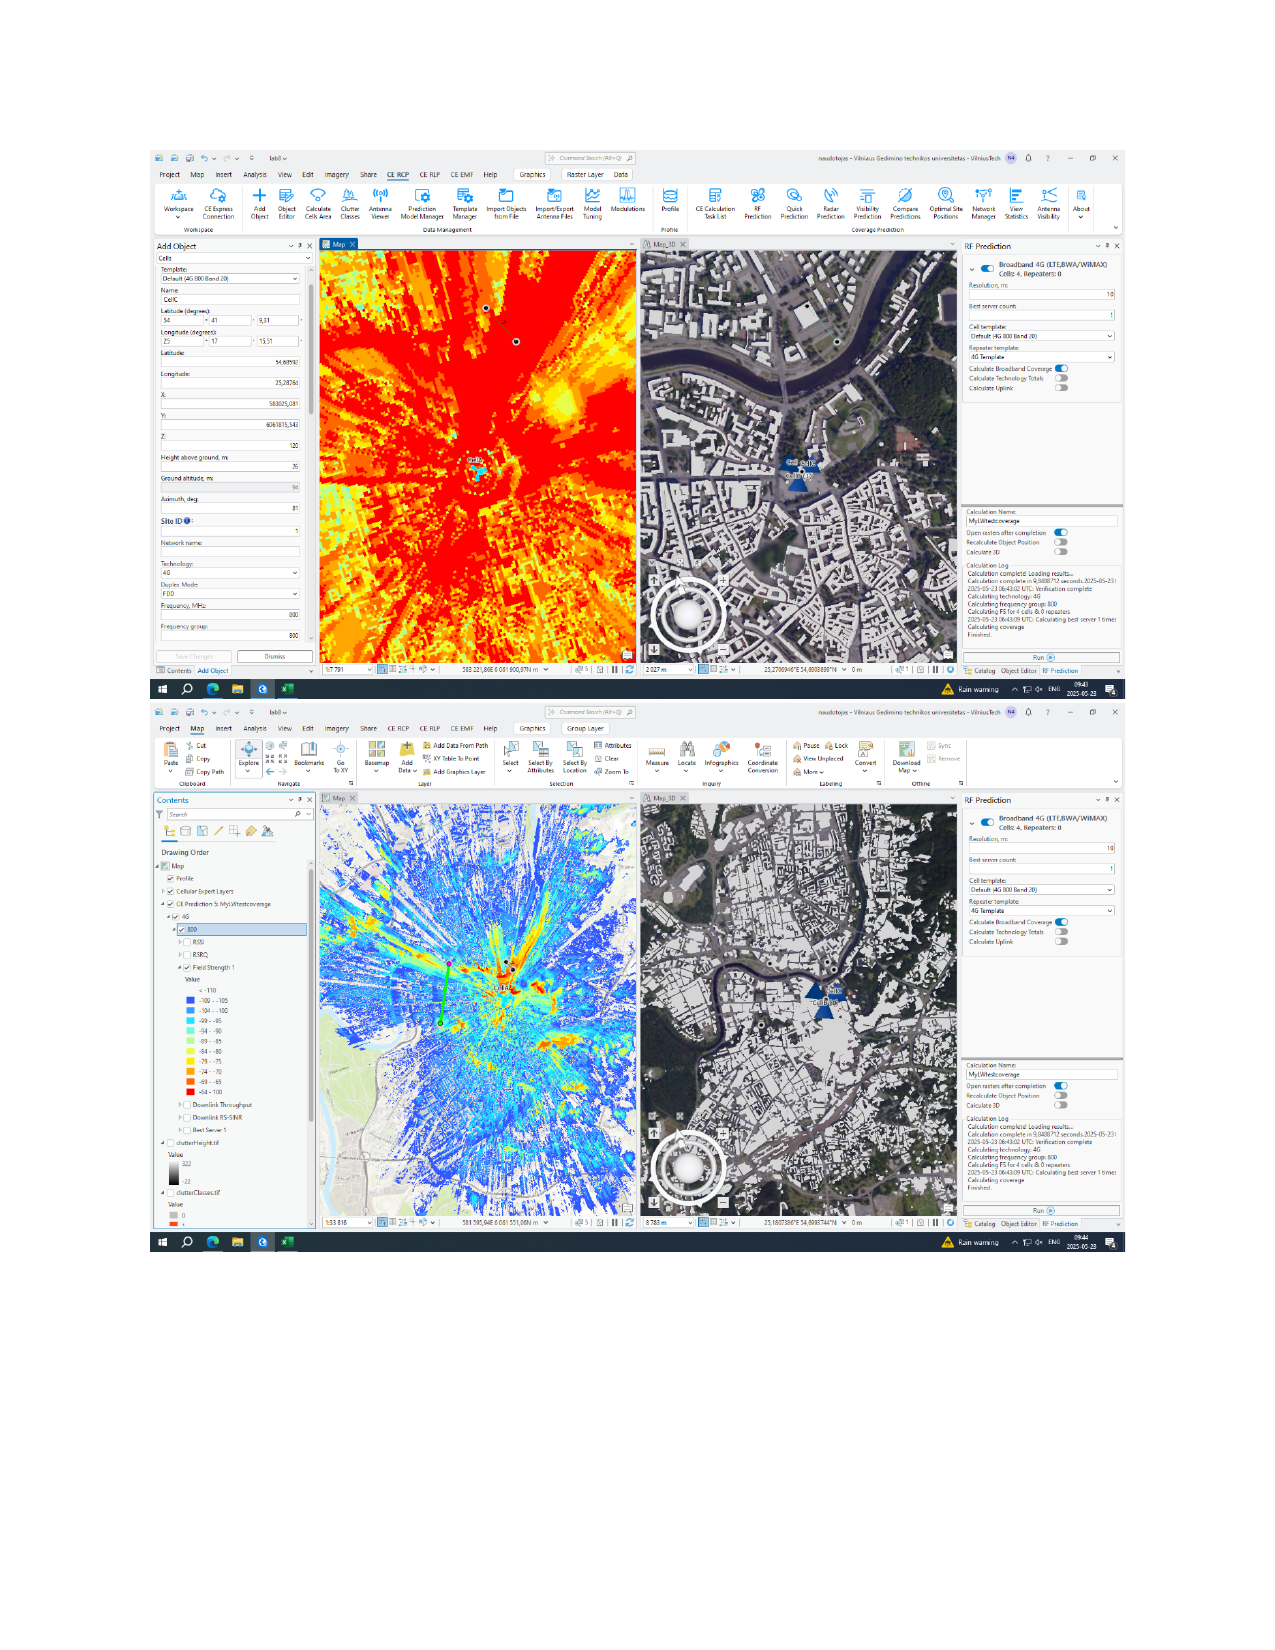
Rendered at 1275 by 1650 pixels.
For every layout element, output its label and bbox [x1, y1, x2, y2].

picture [150, 150, 1125, 699]
picture [150, 703, 1125, 1252]
